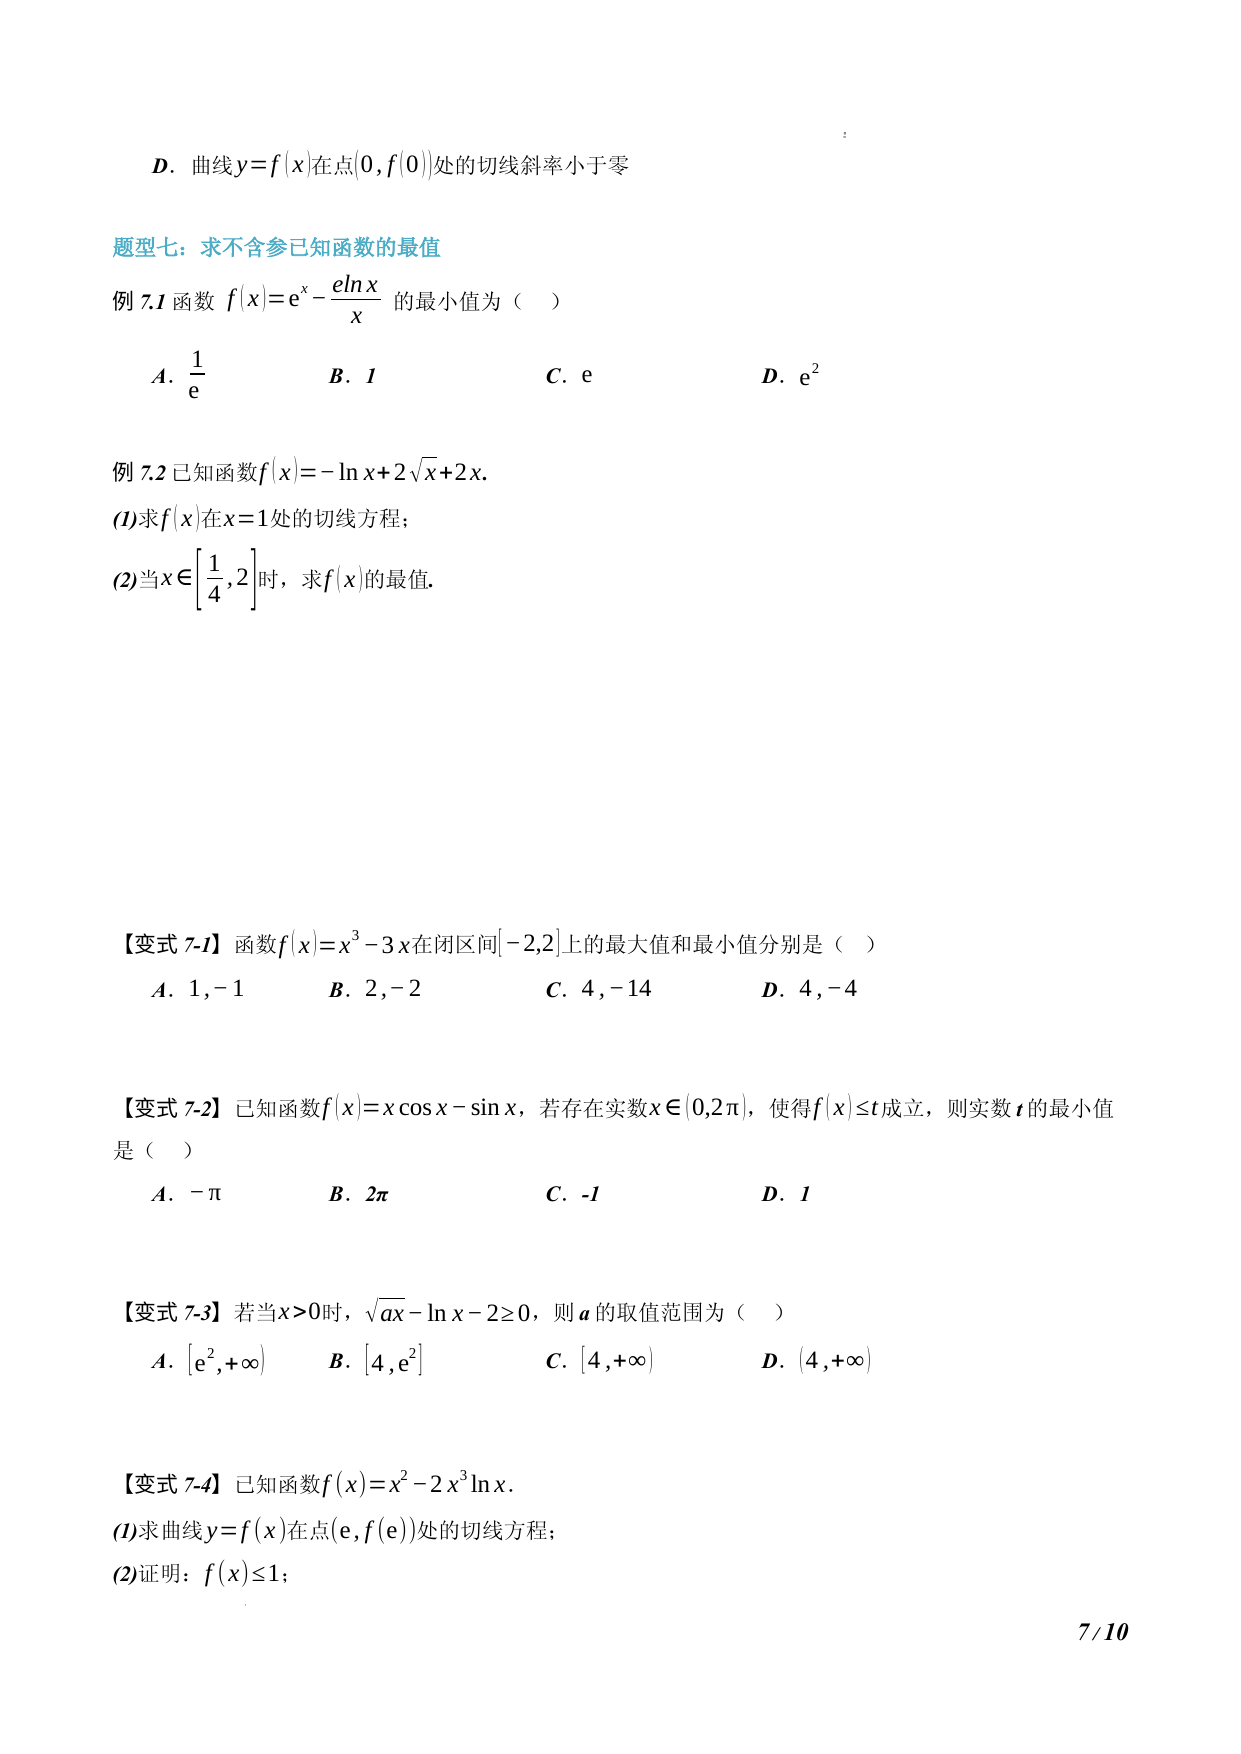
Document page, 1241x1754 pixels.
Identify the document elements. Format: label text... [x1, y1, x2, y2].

text 【变式7-4】已知函数． [112, 1466, 1128, 1499]
text 【变式7-2】已知函数，若存在实数，使得成立，则实数t的最小值是（ ） [112, 1091, 1128, 1164]
text (1)求曲线在点处的切线方程； [112, 1515, 1128, 1545]
text 例7.2已知函数. [112, 455, 1128, 487]
text 例7.1 函数 的最小值为（ ） [112, 270, 1128, 329]
text (1)求在处的切线方程； [112, 503, 1128, 533]
text A． B．2π C．-1 D．1 [152, 1179, 1128, 1206]
text (2)当时，求的最值. [112, 547, 1128, 611]
text D．曲线在点处的切线斜率小于零 [152, 148, 1128, 182]
text A． B． C． D． [152, 975, 1128, 1002]
text A． B．1 C． D． [152, 345, 1128, 404]
text 【变式7-3】若当时，，则a的取值范围为（ ） [112, 1295, 1128, 1327]
text A． B． C． D． [152, 1343, 1128, 1377]
text 【变式7-1】函数在闭区间上的最大值和最小值分别是（ ） [112, 926, 1128, 959]
text 题型七：求不含参已知函数的最值 [112, 233, 1128, 258]
text (2)证明：； [112, 1558, 1128, 1588]
